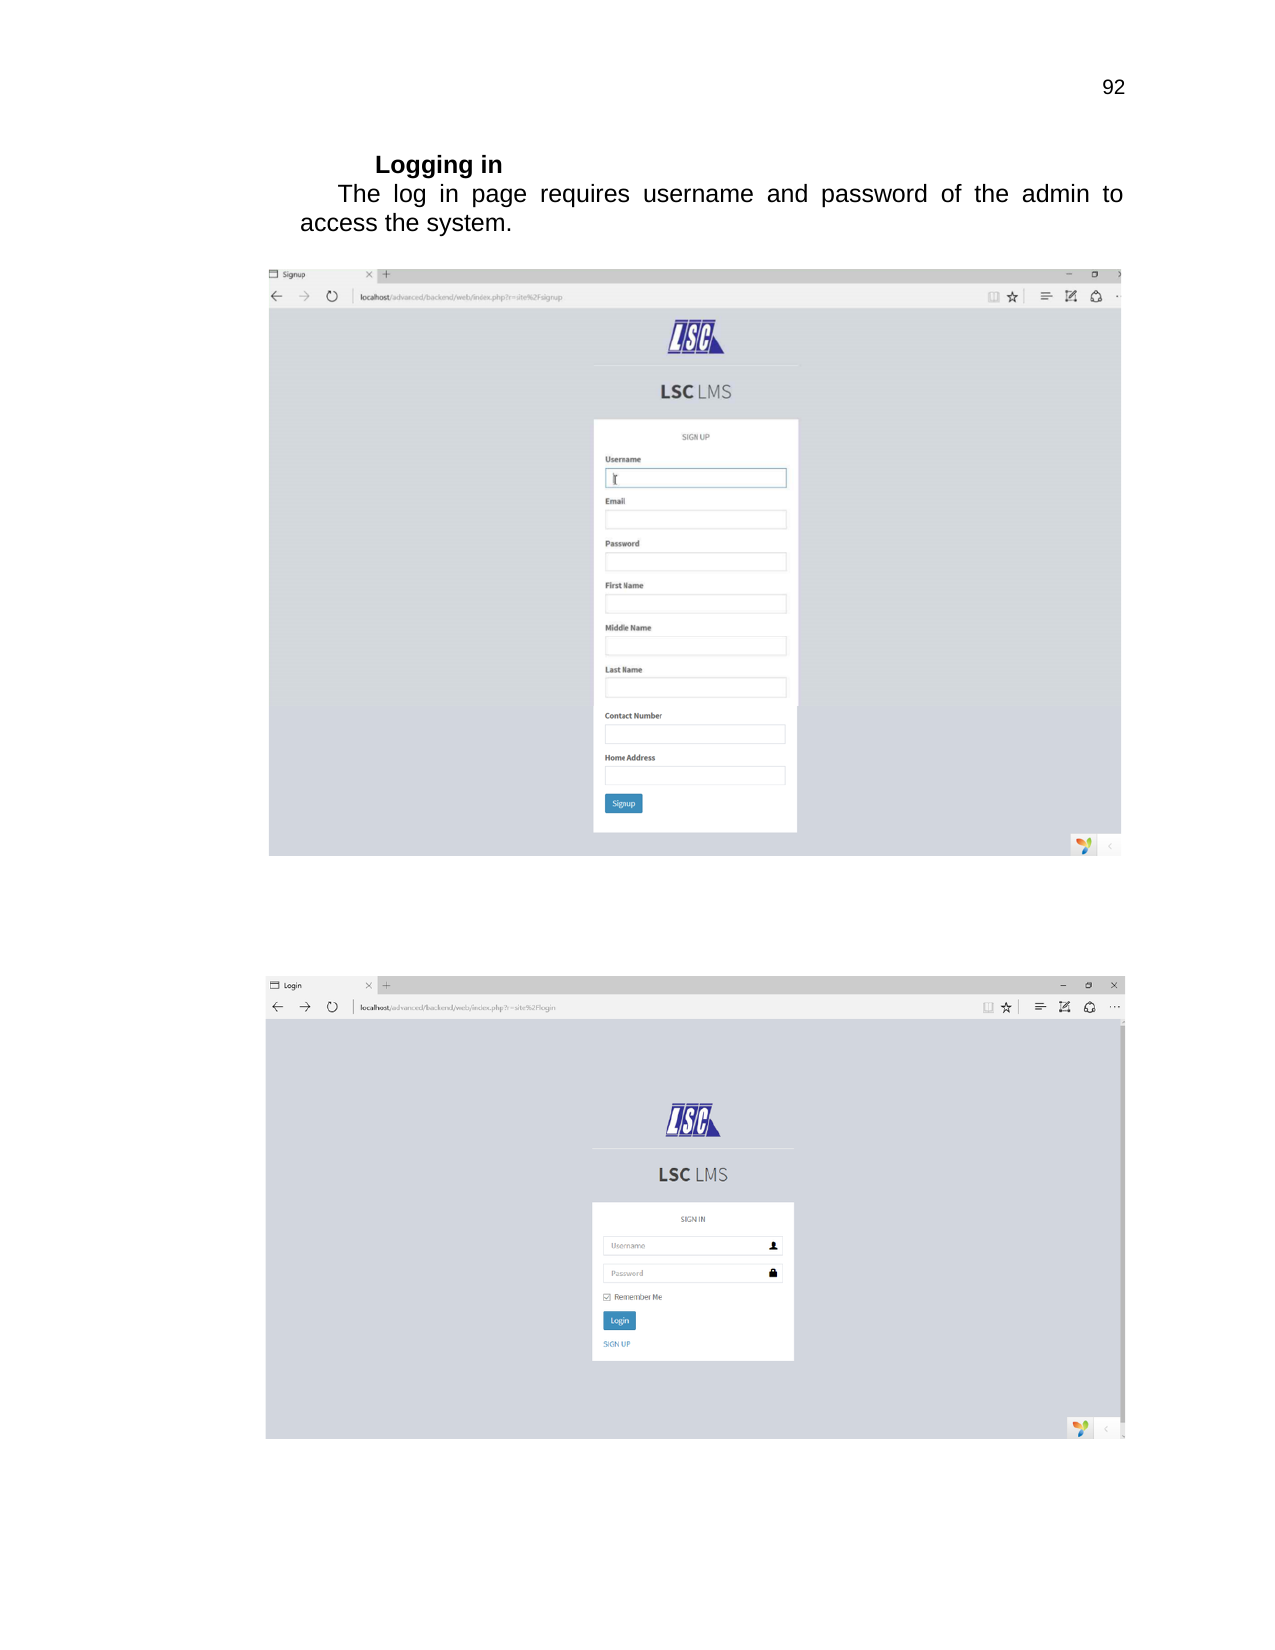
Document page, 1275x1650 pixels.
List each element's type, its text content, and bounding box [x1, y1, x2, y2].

text The log in page requires username and password of the admin to access the system. [300, 179, 1125, 236]
picture [265, 976, 1125, 1439]
text Logging in [300, 150, 1125, 179]
picture [267, 266, 1121, 854]
